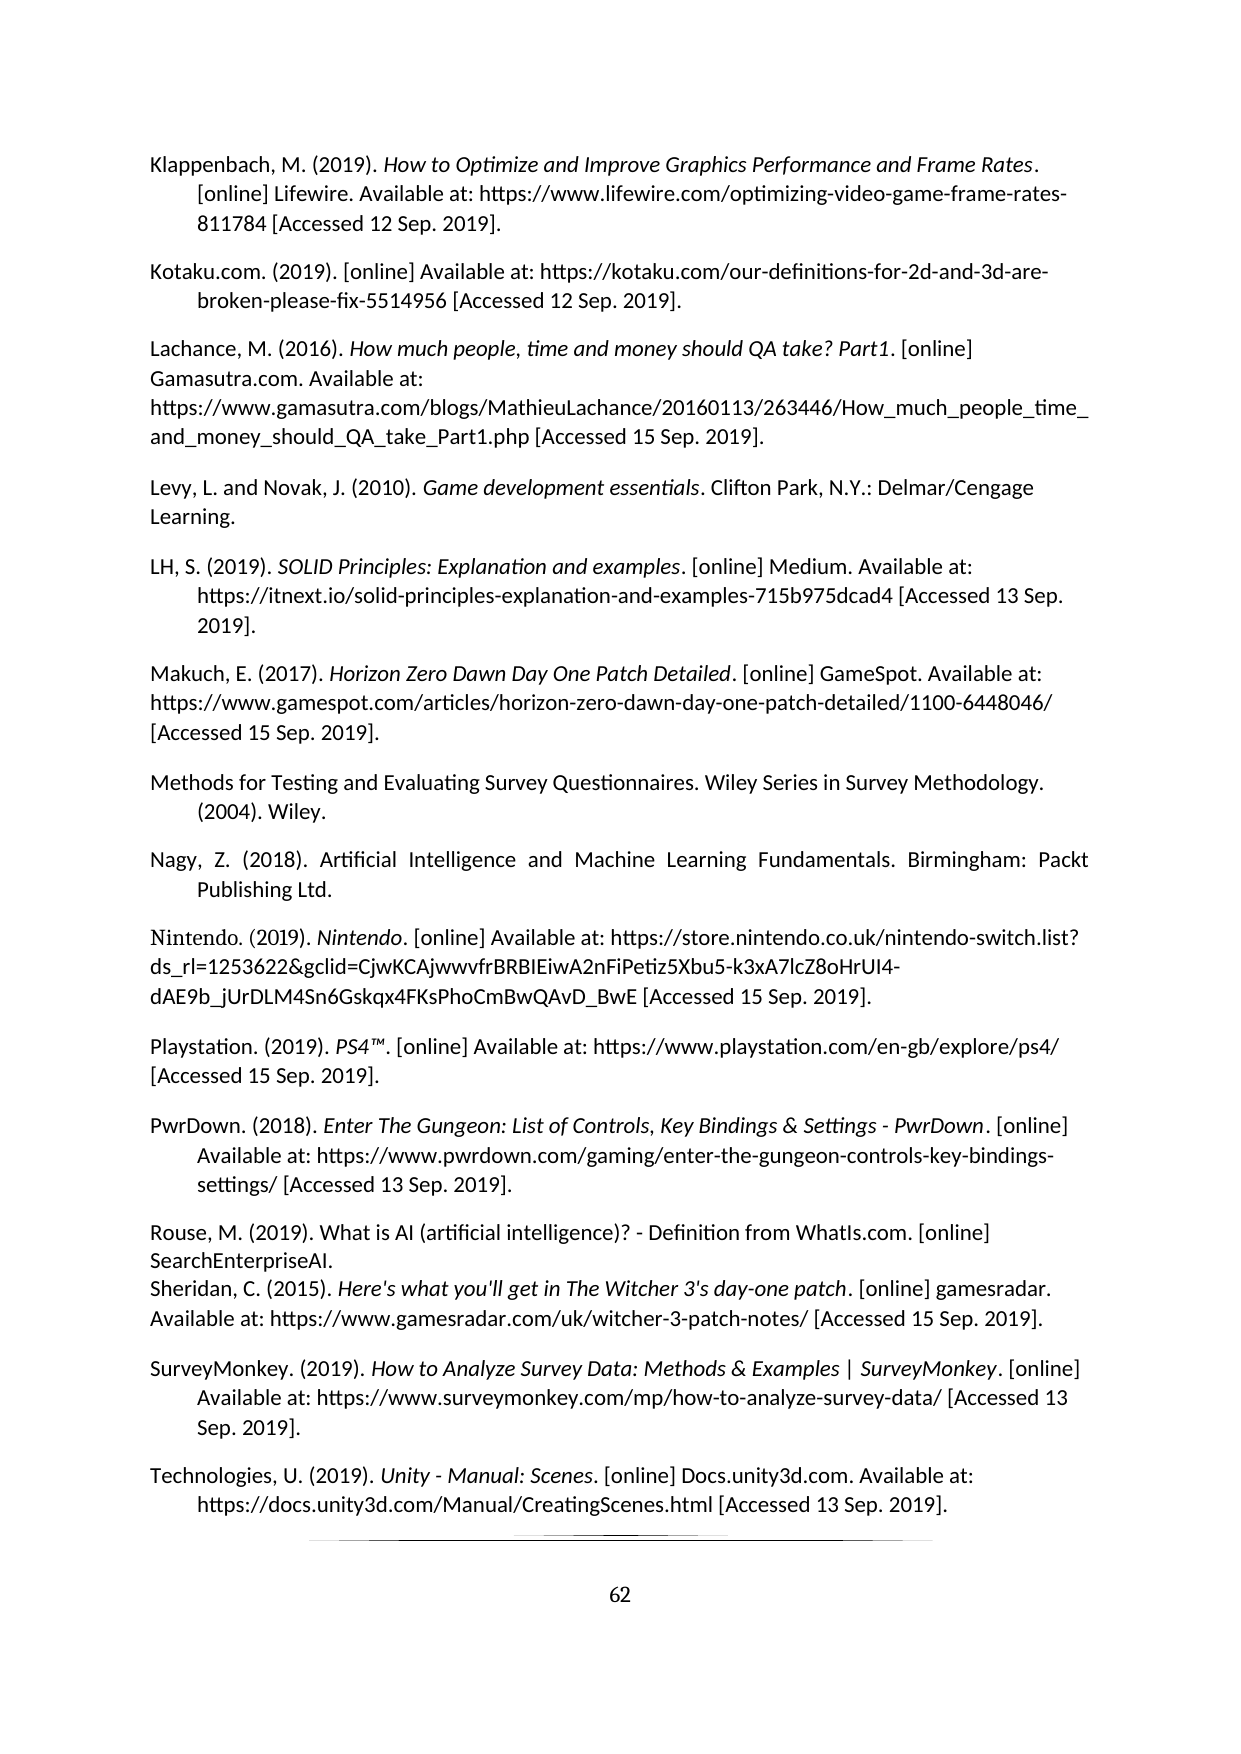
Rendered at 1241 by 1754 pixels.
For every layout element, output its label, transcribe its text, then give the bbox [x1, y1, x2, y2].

text Nagy, Z. (2018). Artificial Intelligence and Machine Learning Fundamentals. Birmingham: Packt Publishing Ltd. [150, 846, 1090, 903]
text SurveyMonkey. (2019). How to Analyze Survey Data: Methods & Examples | SurveyMonkey. [online] Available at: https://www.surveymonkey.com/mp/how-to-analyze-survey-data/ [Accessed 13 Sep. 2019]. [150, 1354, 1090, 1441]
text Playstation. (2019). PS4™. [online] Available at: https://www.playstation.com/en-gb/explore/ps4/ [Accessed 15 Sep. 2019]. [150, 1032, 1090, 1089]
text Sheridan, C. (2015). Here's what you'll get in The Witcher 3's day-one patch. [online] gamesradar. Available at: https://www.gamesradar.com/uk/witcher-3-patch-notes/ [Accessed 15 Sep. 2019]. [150, 1274, 1090, 1332]
text Klappenbach, M. (2019). How to Optimize and Improve Graphics Performance and Frame Rates. [online] Lifewire. Available at: https://www.lifewire.com/optimizing-video-game-frame-rates-811784 [Accessed 12 Sep. 2019]. [150, 150, 1090, 237]
text Makuch, E. (2017). Horizon Zero Dawn Day One Patch Detailed. [online] GameSpot. Available at: https://www.gamespot.com/articles/horizon-zero-dawn-day-one-patch-detailed/1100-6448046/ [Accessed 15 Sep. 2019]. [150, 659, 1090, 746]
text Methods for Testing and Evaluating Survey Questionnaires. Wiley Series in Survey Methodology. (2004). Wiley. [150, 768, 1090, 826]
text LH, S. (2019). SOLID Principles: Explanation and examples. [online] Medium. Available at: https://itnext.io/solid-principles-explanation-and-examples-715b975dcad4 [Accessed 13 Sep. 2019]. [150, 552, 1090, 639]
text Levy, L. and Novak, J. (2010). Game development essentials. Clifton Park, N.Y.: Delmar/Cengage Learning. [150, 473, 1090, 530]
text PwrDown. (2018). Enter The Gungeon: List of Controls, Key Bindings & Settings - PwrDown. [online] Available at: https://www.pwrdown.com/gaming/enter-the-gungeon-controls-key-bindings-settings/ [Accessed 13 Sep. 2019]. [150, 1112, 1090, 1198]
text Technologies, U. (2019). Unity - Manual: Scenes. [online] Docs.unity3d.com. Available at: https://docs.unity3d.com/Manual/CreatingScenes.html [Accessed 13 Sep. 2019]. [150, 1461, 1090, 1518]
text Kotaku.com. (2019). [online] Available at: https://kotaku.com/our-definitions-for-2d-and-3d-are-broken-please-fix-5514956 [Accessed 12 Sep. 2019]. [150, 257, 1090, 314]
text Rouse, M. (2019). What is AI (artificial intelligence)? - Definition from WhatIs.com. [online] SearchEnterpriseAI. [150, 1218, 1090, 1274]
text Lachance, M. (2016). How much people, time and money should QA take? Part1. [online] Gamasutra.com. Available at: https://www.gamasutra.com/blogs/MathieuLachance/20160113/263446/How_much_people_time_and_money_should_QA_take_Part1.php [Accessed 15 Sep. 2019]. [150, 334, 1090, 451]
text Nintendo. (2019). Nintendo. [online] Available at: https://store.nintendo.co.uk/nintendo-switch.list?ds_rl=1253622&gclid=CjwKCAjwwvfrBRBIEiwA2nFiPetiz5Xbu5-k3xA7lcZ8oHrUI4-dAE9b_jUrDLM4Sn6Gskqx4FKsPhoCmBwQAvD_BwE [Accessed 15 Sep. 2019]. [150, 923, 1090, 1010]
